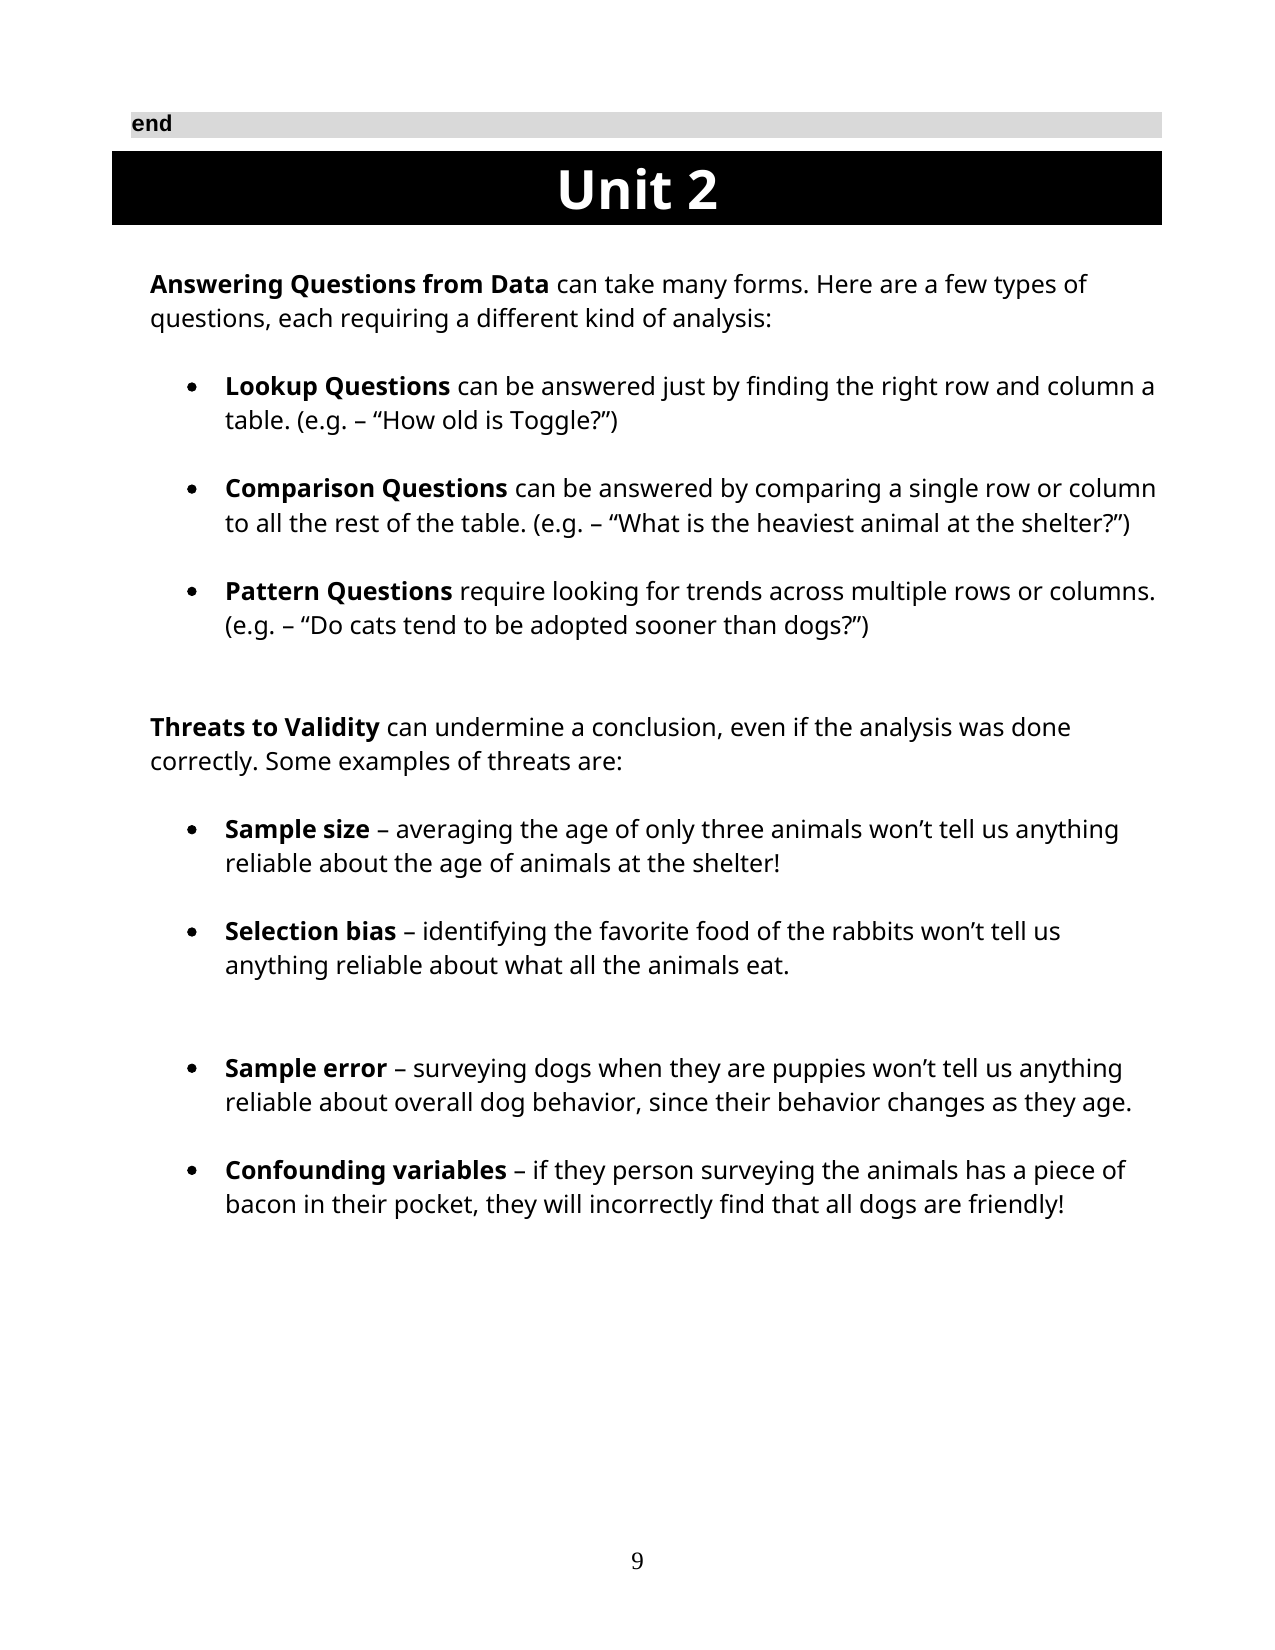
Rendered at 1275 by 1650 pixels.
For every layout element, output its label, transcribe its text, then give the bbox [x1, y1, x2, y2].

list Confounding variables – if they person surveying the animals has a piece of bacon in their pocket, they will incorrectly find that all dogs are friendly! [187, 1152, 1162, 1221]
text end [131, 112, 1162, 138]
list Lookup Questions can be answered just by finding the right row and column a table. (e.g. – “How old is Toggle?”) [187, 369, 1162, 437]
list Sample error – surveying dogs when they are puppies won’t tell us anything reliable about overall dog behavior, since their behavior changes as they age. [187, 1050, 1162, 1118]
list Pattern Questions require looking for trends across multiple rows or columns. (e.g. – “Do cats tend to be adopted sooner than dogs?”) [187, 573, 1162, 641]
text Answering Questions from Data can take many forms. Here are a few types of questions, each requiring a different kind of analysis: [150, 267, 1162, 335]
list Selection bias – identifying the favorite food of the rabbits won’t tell us anything reliable about what all the animals eat. [187, 914, 1162, 982]
subtitle Unit 2 [112, 151, 1162, 225]
list Sample size – averaging the age of only three animals won’t tell us anything reliable about the age of animals at the shelter! [187, 812, 1162, 880]
text Threats to Validity can undermine a conclusion, even if the analysis was done correctly. Some examples of threats are: [150, 709, 1162, 778]
list Comparison Questions can be answered by comparing a single row or column to all the rest of the table. (e.g. – “What is the heaviest animal at the shelter?”) [187, 471, 1162, 539]
